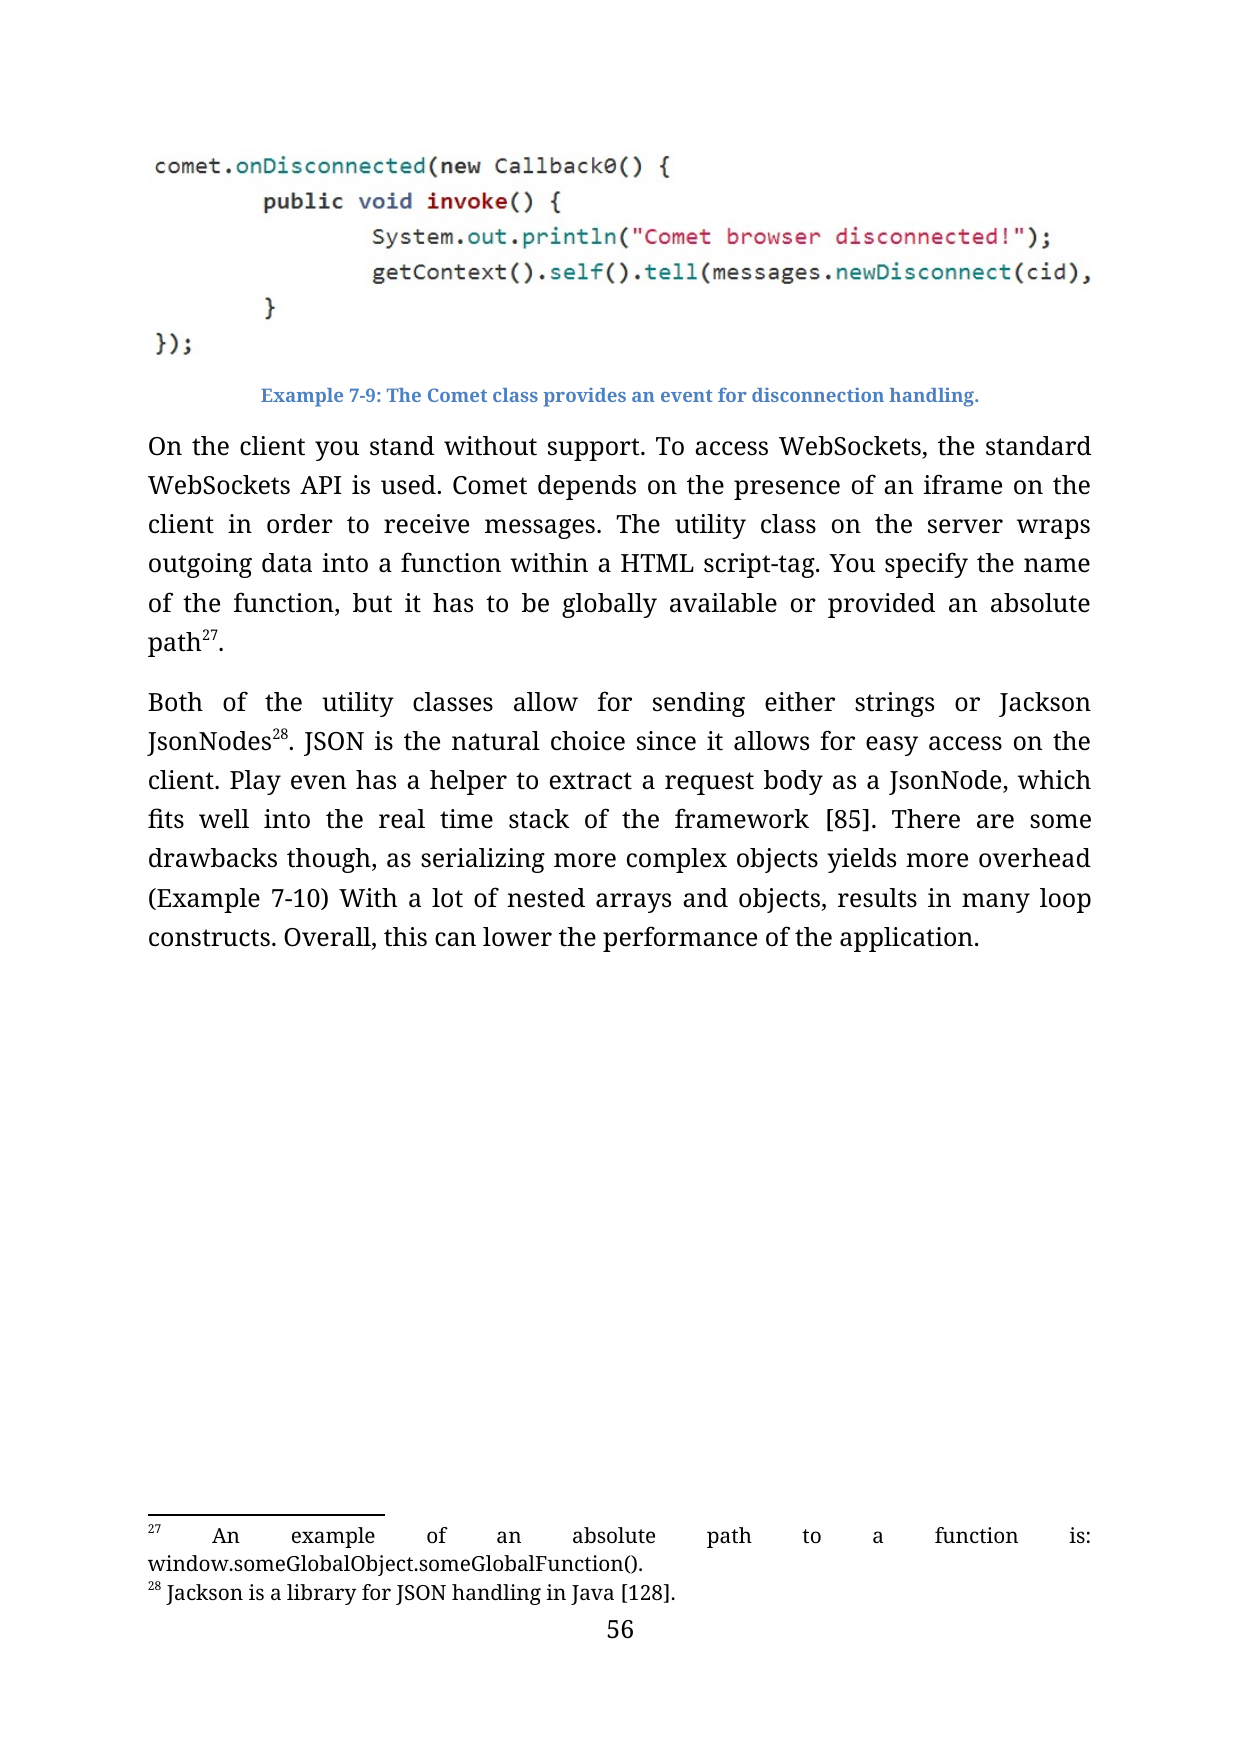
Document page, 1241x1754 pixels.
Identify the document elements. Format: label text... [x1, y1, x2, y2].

text On the client you stand without support. To access WebSockets, the standard WebSockets API is used. Comet depends on the presence of an iframe on the client in order to receive messages. The utility class on the server wraps outgoing data into a function within a HTML script-tag. You specify the name of the function, but it has to be globally available or provided an absolute path. [148, 429, 1092, 658]
picture [147, 147, 1093, 357]
text Both of the utility classes allow for sending either strings or Jackson JsonNodes. JSON is the natural choice since it allows for easy access on the client. Play even has a helper to extract a request body as a JsonNode, which fits well into the real time stack of the framework [85]. There are some drawbacks though, as serializing more complex objects yields more overhead (Example 7-10) With a lot of nested arrays and objects, results in many loop constructs. Overall, this can lower the performance of the application. [148, 684, 1092, 953]
